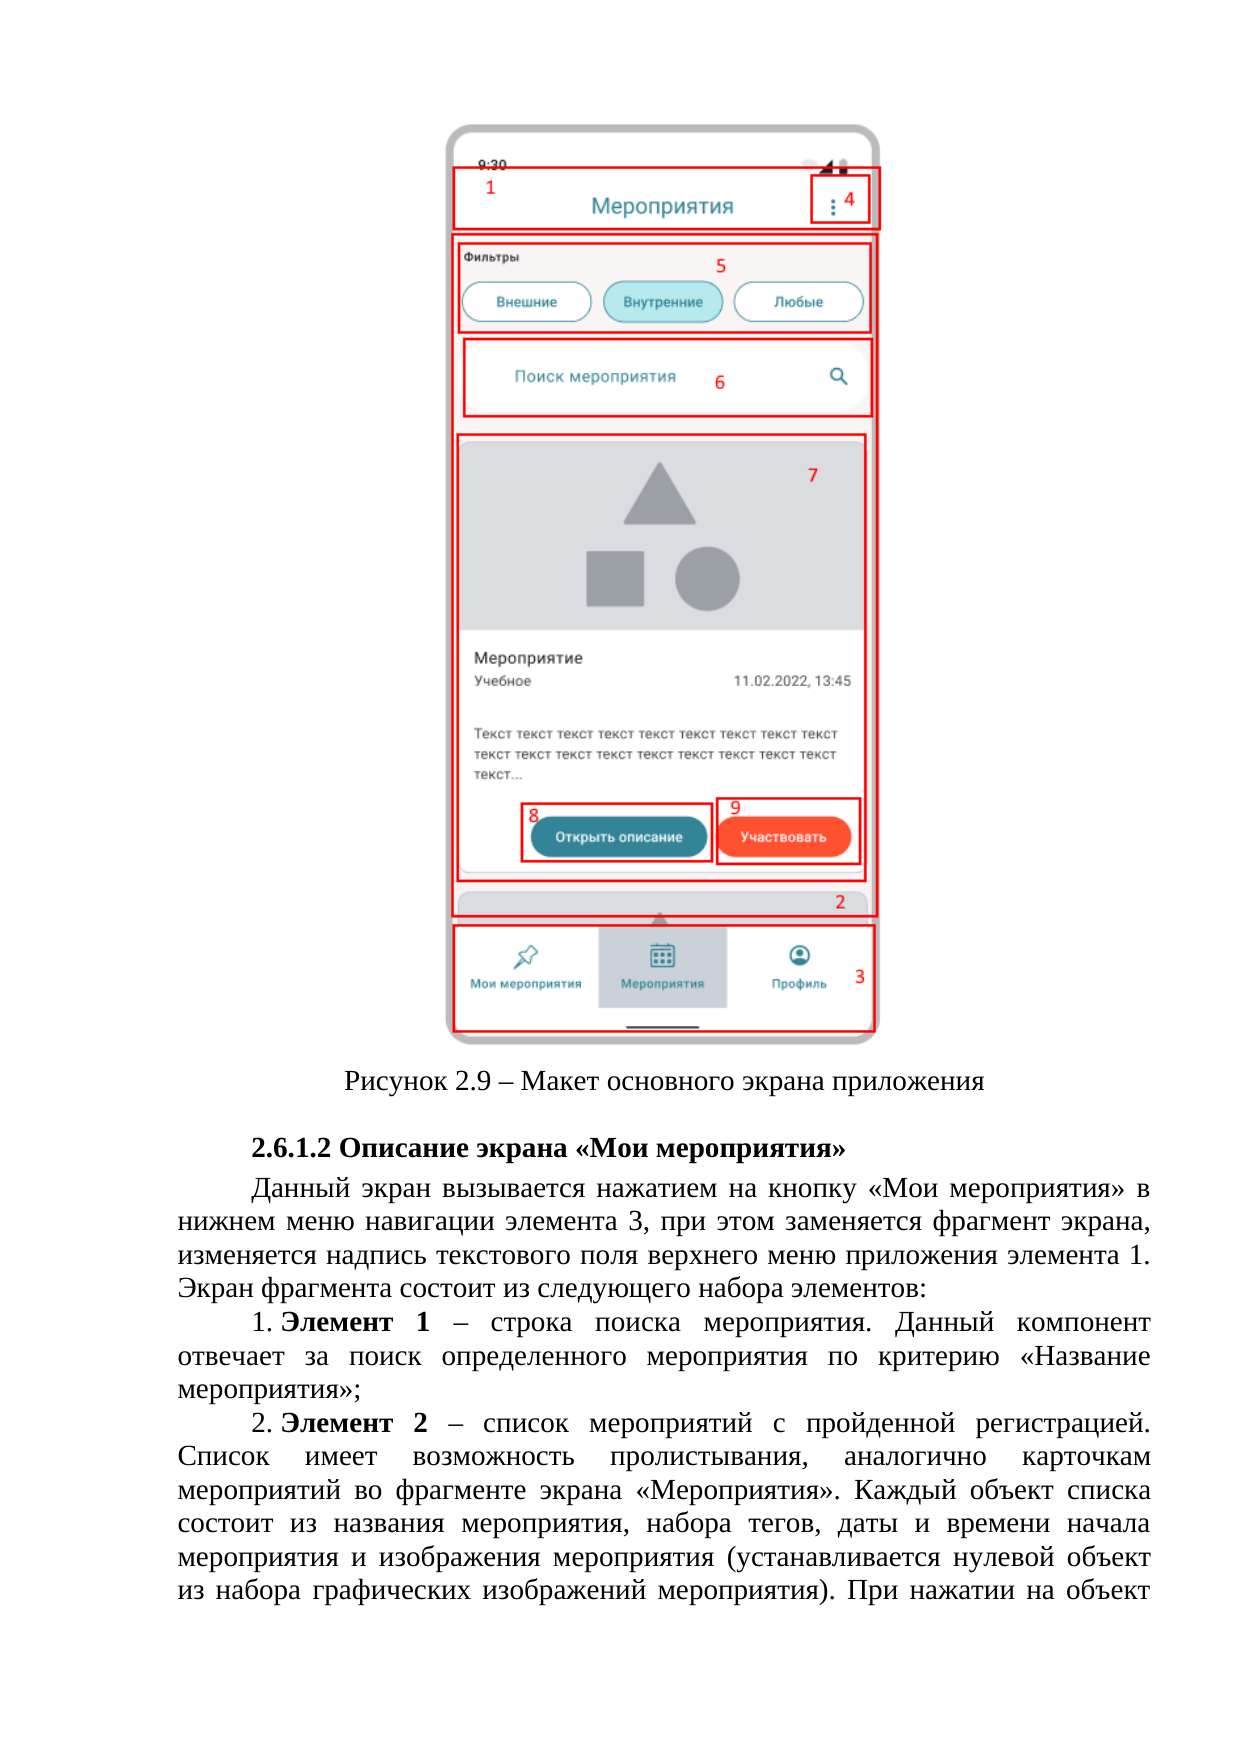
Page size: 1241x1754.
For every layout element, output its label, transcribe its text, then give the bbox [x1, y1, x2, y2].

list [177, 1405, 1152, 1606]
text Данный экран вызывается нажатием на кнопку «Мои мероприятия» в нижнем меню навигации элемента 3, при этом заменяется фрагмент экрана, изменяется надпись текстового поля верхнего меню приложения элемента 1. Экран фрагмента состоит из следующего набора элементов: [177, 1170, 1152, 1304]
list Элемент 1 – строка поиска мероприятия. Данный компонент отвечает за поиск определенного мероприятия по критерию «Название мероприятия»; [177, 1304, 1152, 1405]
picture [433, 118, 896, 1063]
text 2.6.1.2 Описание экрана «Мои мероприятия» [177, 1130, 1152, 1164]
text Рисунок 2.9 – Макет основного экрана приложения [177, 1063, 1152, 1097]
